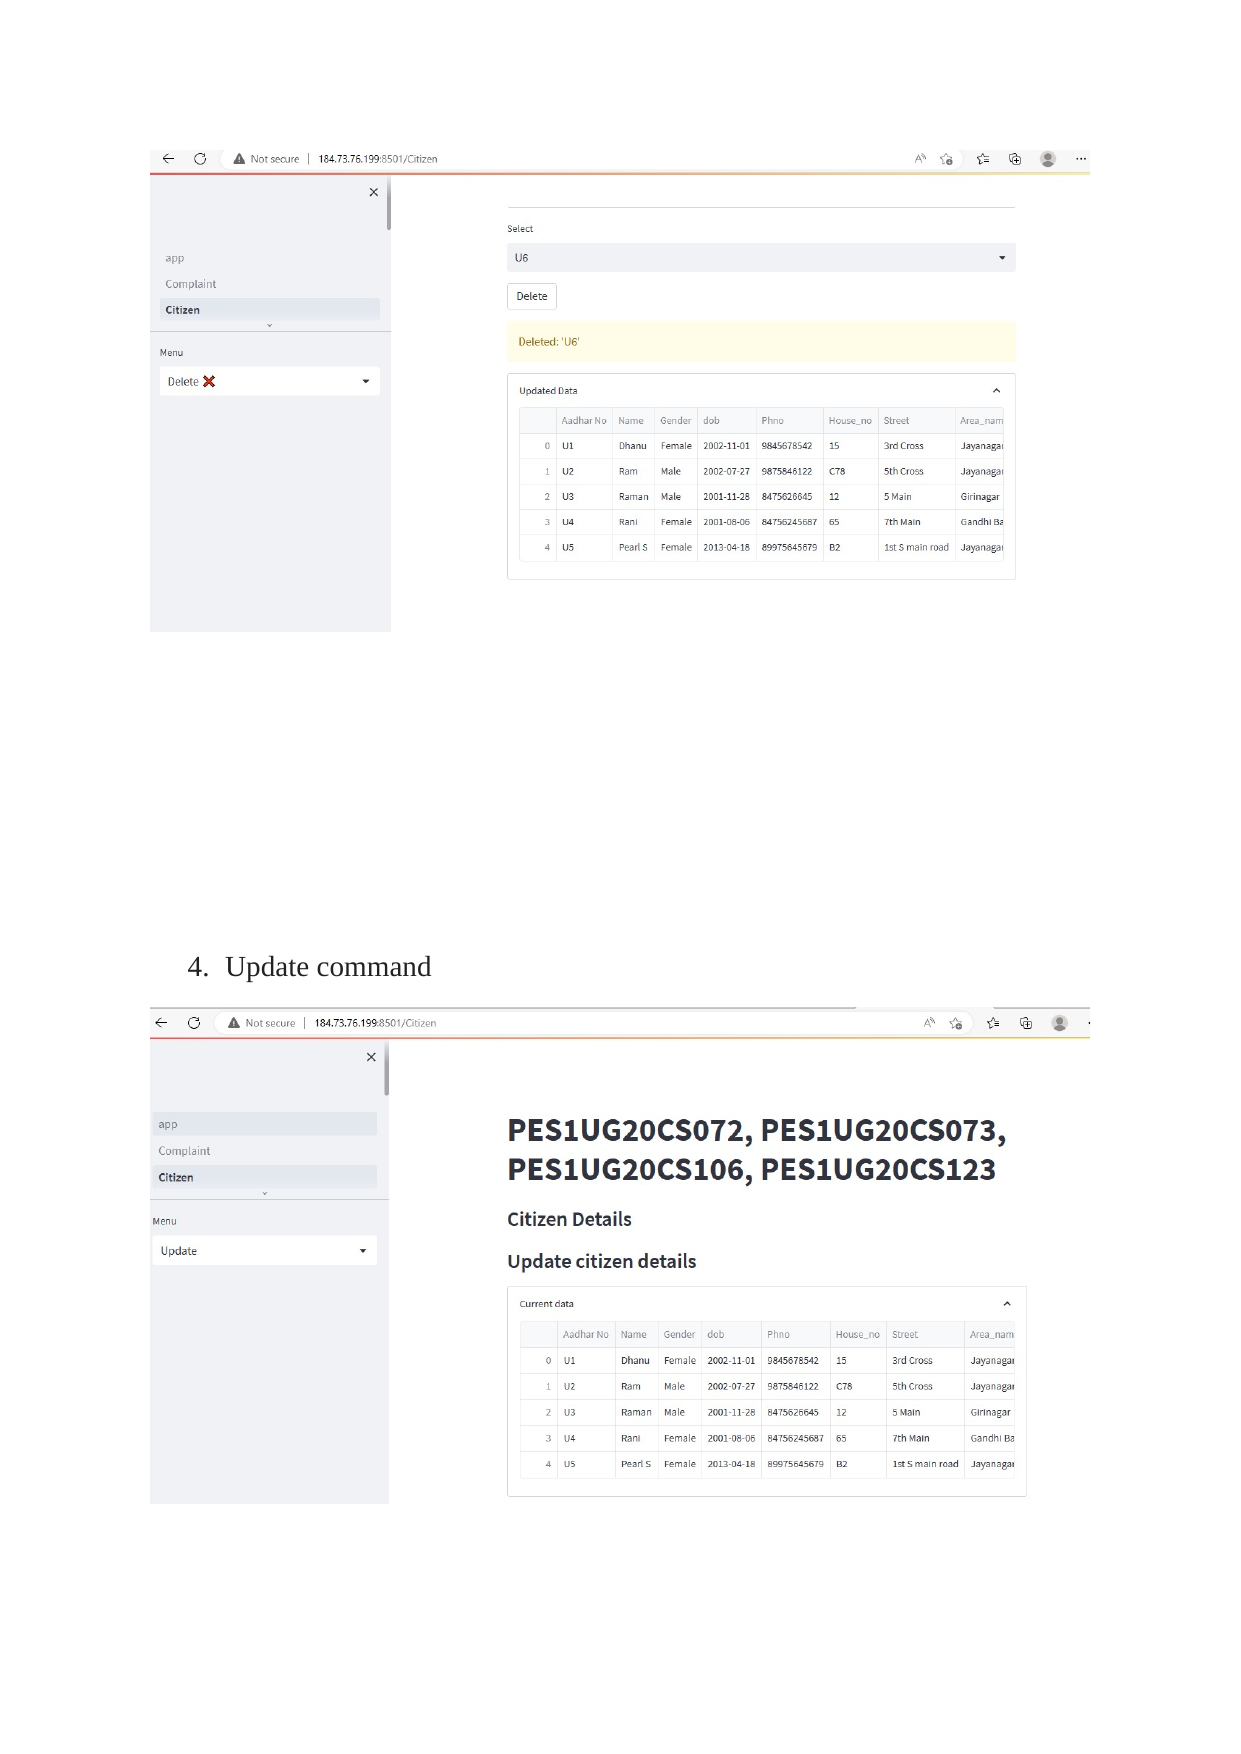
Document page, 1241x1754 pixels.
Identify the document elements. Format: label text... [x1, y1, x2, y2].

picture [150, 150, 1091, 632]
picture [150, 1007, 1091, 1504]
list Update command [187, 949, 1090, 982]
